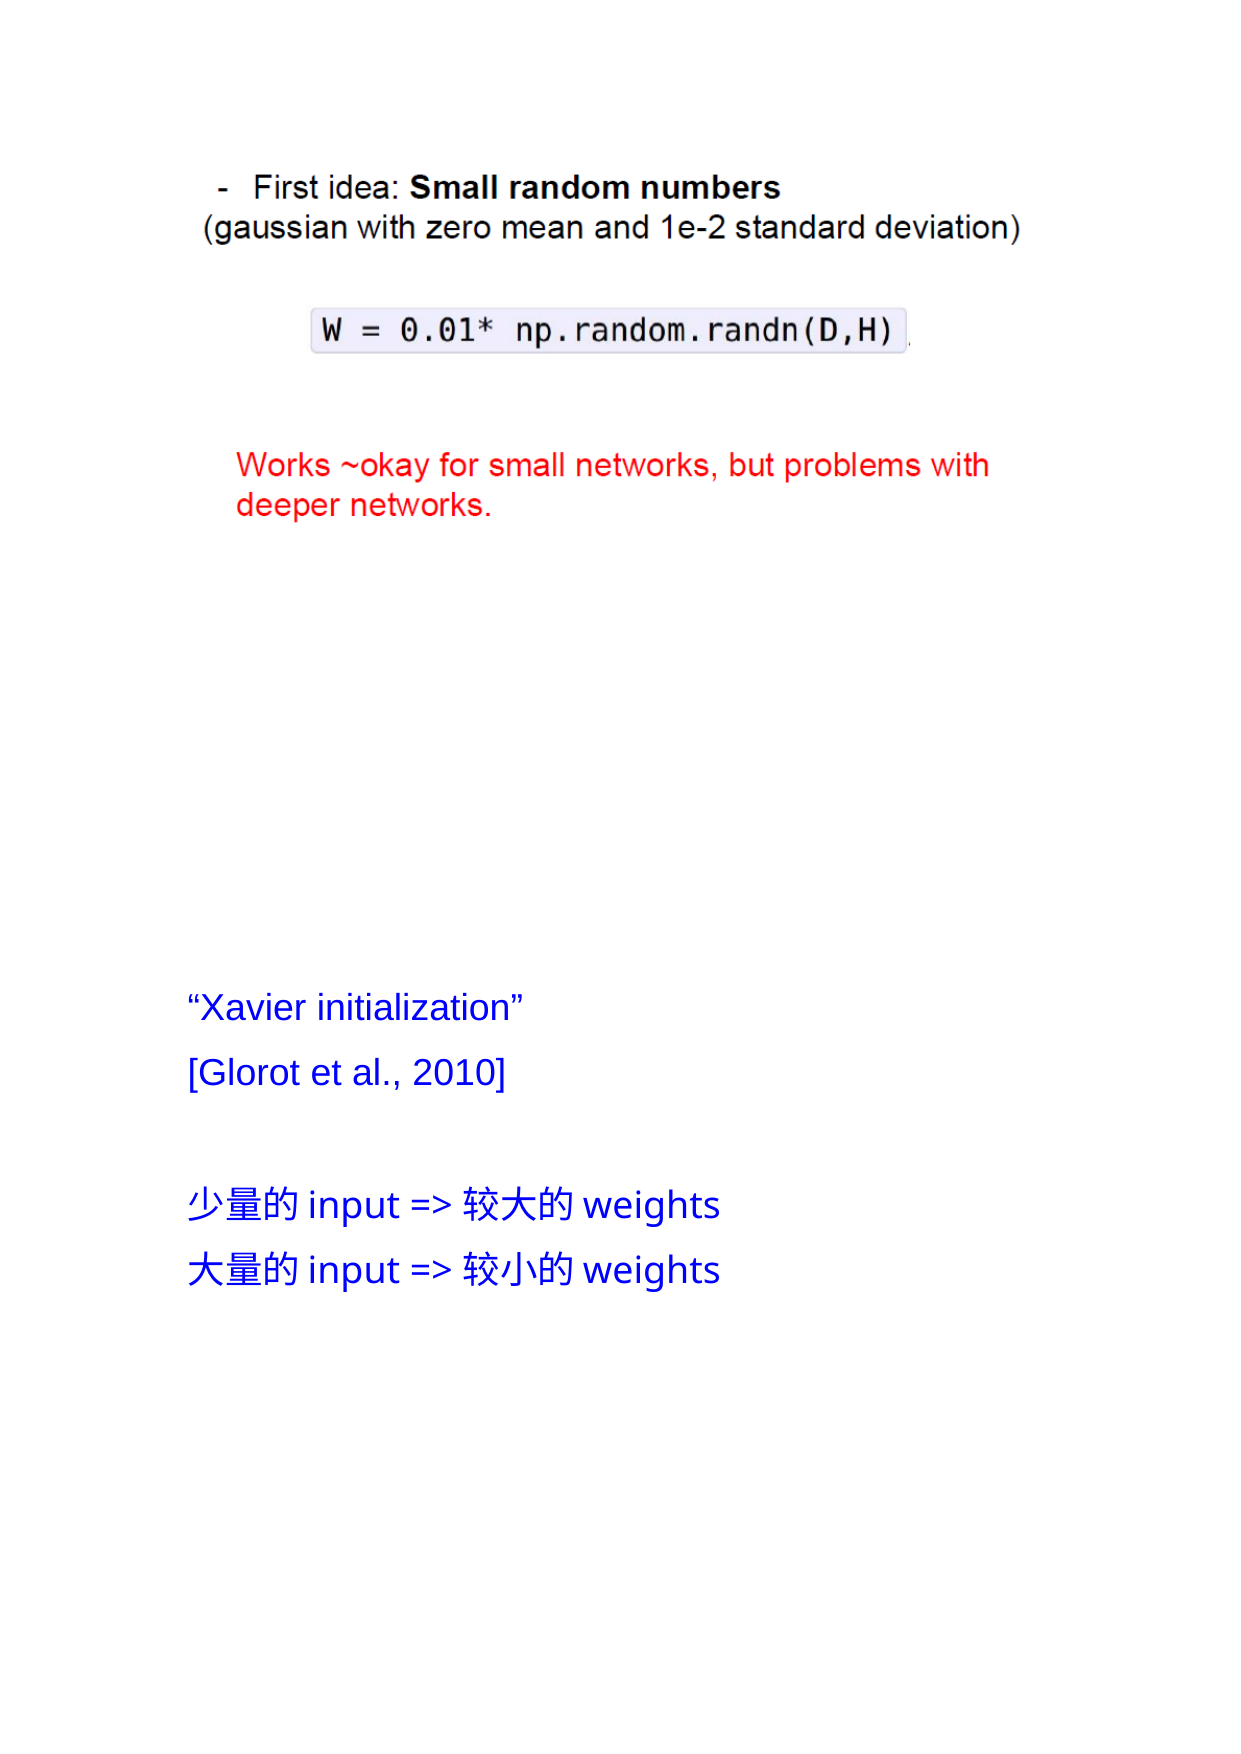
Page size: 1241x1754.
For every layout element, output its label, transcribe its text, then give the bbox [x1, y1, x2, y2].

text “Xavier initialization” [187, 974, 1053, 1039]
picture [187, 162, 1053, 537]
text [Glorot et al., 2010] [187, 1039, 1053, 1104]
text 大量的input => 较小的weights [187, 1234, 1053, 1299]
text 少量的input => 较大的weights [187, 1169, 1053, 1234]
